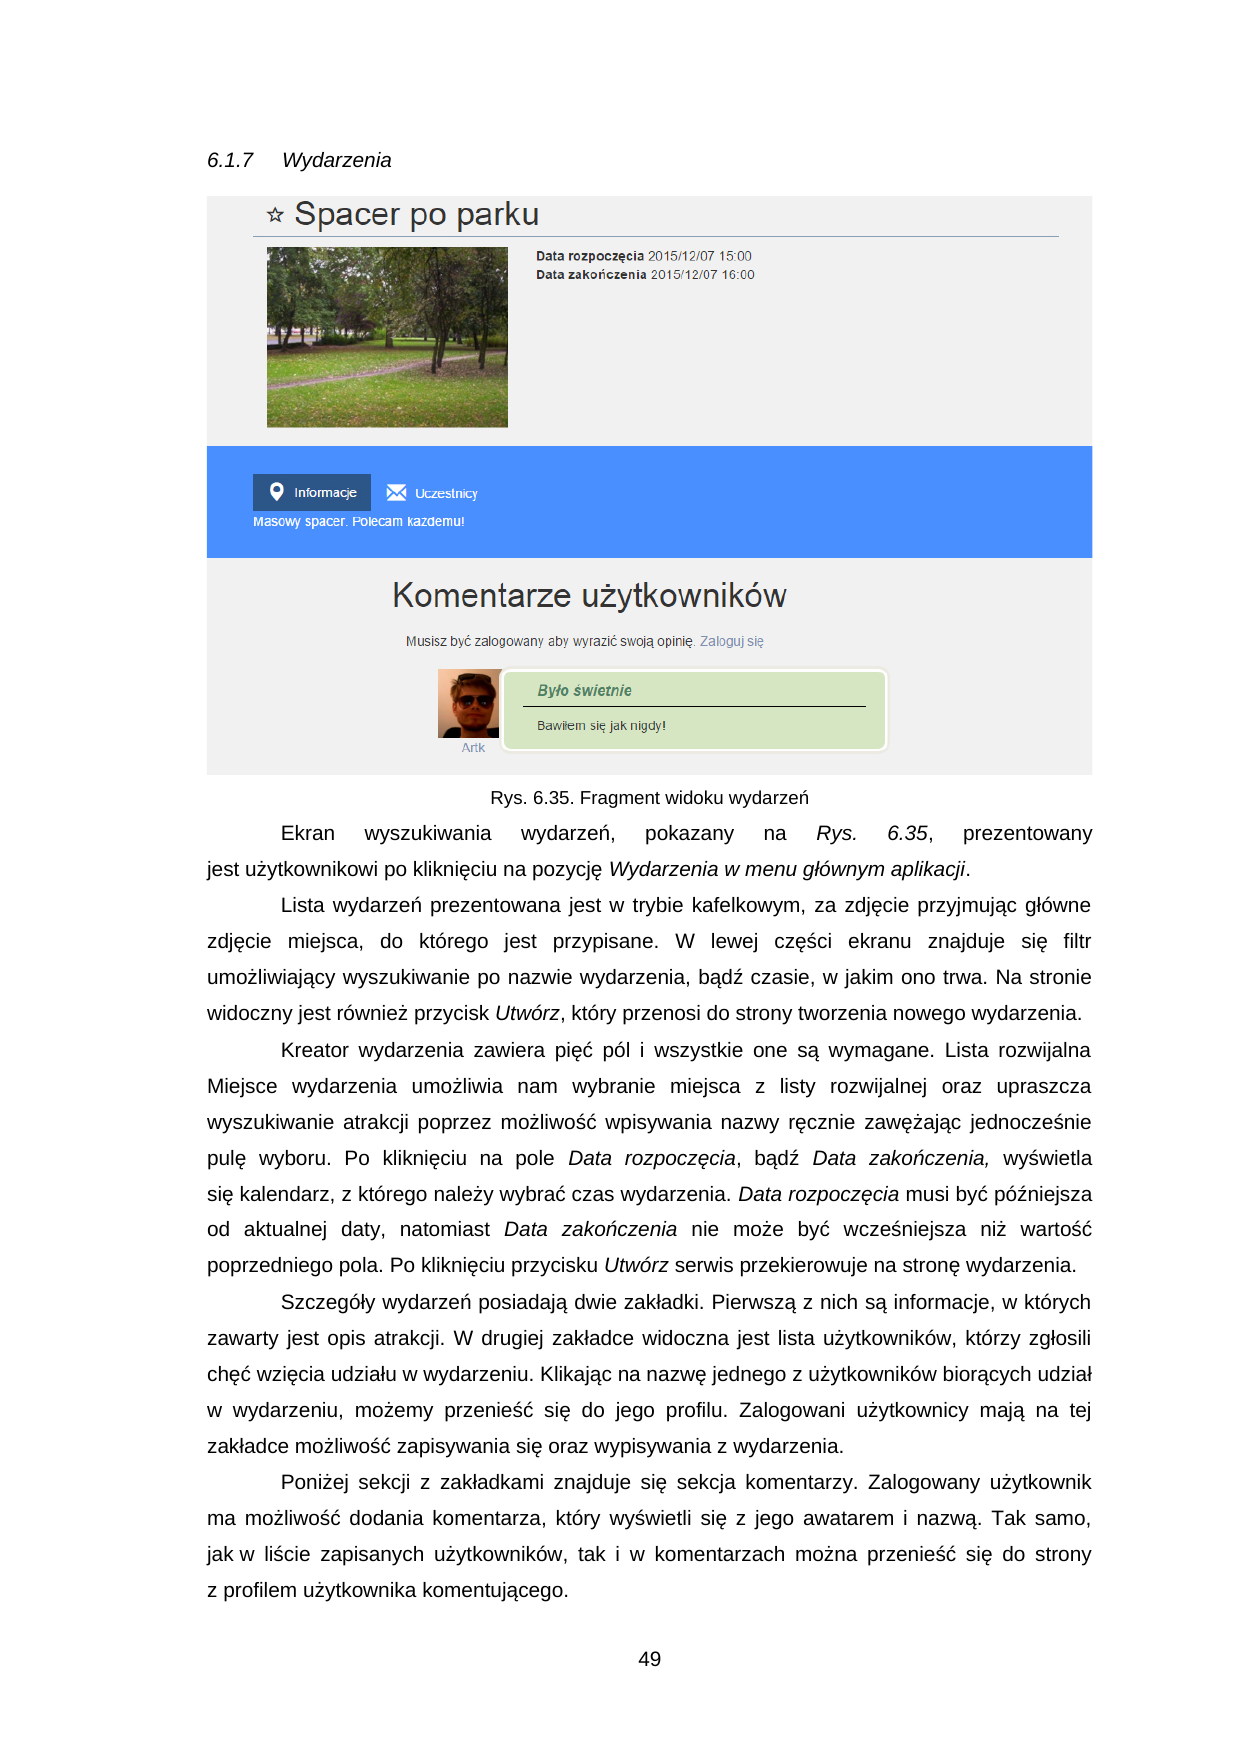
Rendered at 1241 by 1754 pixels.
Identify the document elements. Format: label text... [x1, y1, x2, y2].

subtitle Wydarzenia [207, 148, 1092, 172]
text Szczegóły wydarzeń posiadają dwie zakładki. Pierwszą z nich są informacje, w których zawarty jest opis atrakcji. W drugiej zakładce widoczna jest lista użytkowników, którzy zgłosili chęć wzięcia udziału w wydarzeniu. Klikając na nazwę jednego z użytkowników biorących udział w wydarzeniu, możemy przenieść się do jego profilu. Zalogowani użytkownicy mają na tej zakładce możliwość zapisywania się oraz wypisywania z wydarzenia. [207, 1290, 1092, 1457]
text Kreator wydarzenia zawiera pięć pól i wszystkie one są wymagane. Lista rozwijalna Miejsce wydarzenia umożliwia nam wybranie miejsca z listy rozwijalnej oraz upraszcza wyszukiwanie atrakcji poprzez możliwość wpisywania nazwy ręcznie zawężając jednocześnie pulę wyboru. Po kliknięciu na pole Data rozpoczęcia, bądź Data zakończenia, wyświetla siękalendarz, z którego należy wybrać czas wydarzenia. Data rozpoczęcia musi być późniejsza od aktualnej daty, natomiast Data zakończenia nie może być wcześniejsza niż wartość poprzedniego pola. Po kliknięciu przycisku Utwórz serwis przekierowuje na stronę wydarzenia. [207, 1038, 1092, 1277]
text Poniżej sekcji z zakładkami znajduje się sekcja komentarzy. Zalogowany użytkownik ma możliwość dodania komentarza, który wyświetli się z jego awatarem i nazwą. Tak samo, w liście zapisanych użytkowników, tak i w komentarzach można przenieść się do strony zprofilem użytkownika komentującego. [207, 1470, 1092, 1602]
text Lista wydarzeń prezentowana jest w trybie kafelkowym, za zdjęcie przyjmując główne zdjęcie miejsca, do którego jest przypisane. W lewej części ekranu znajduje się filtr umożliwiający wyszukiwanie po nazwie wydarzenia, bądź czasie, w jakim ono trwa. Na stronie widoczny jest również przycisk Utwórz, który przenosi do strony tworzenia nowego wydarzenia. [207, 893, 1092, 1025]
text Ekran wyszukiwania wydarzeń, pokazany na , prezentowany użytkownikowi po kliknięciu na pozycję Wydarzenia w menu głównym aplikacji. [207, 821, 1092, 881]
picture [206, 196, 1093, 775]
